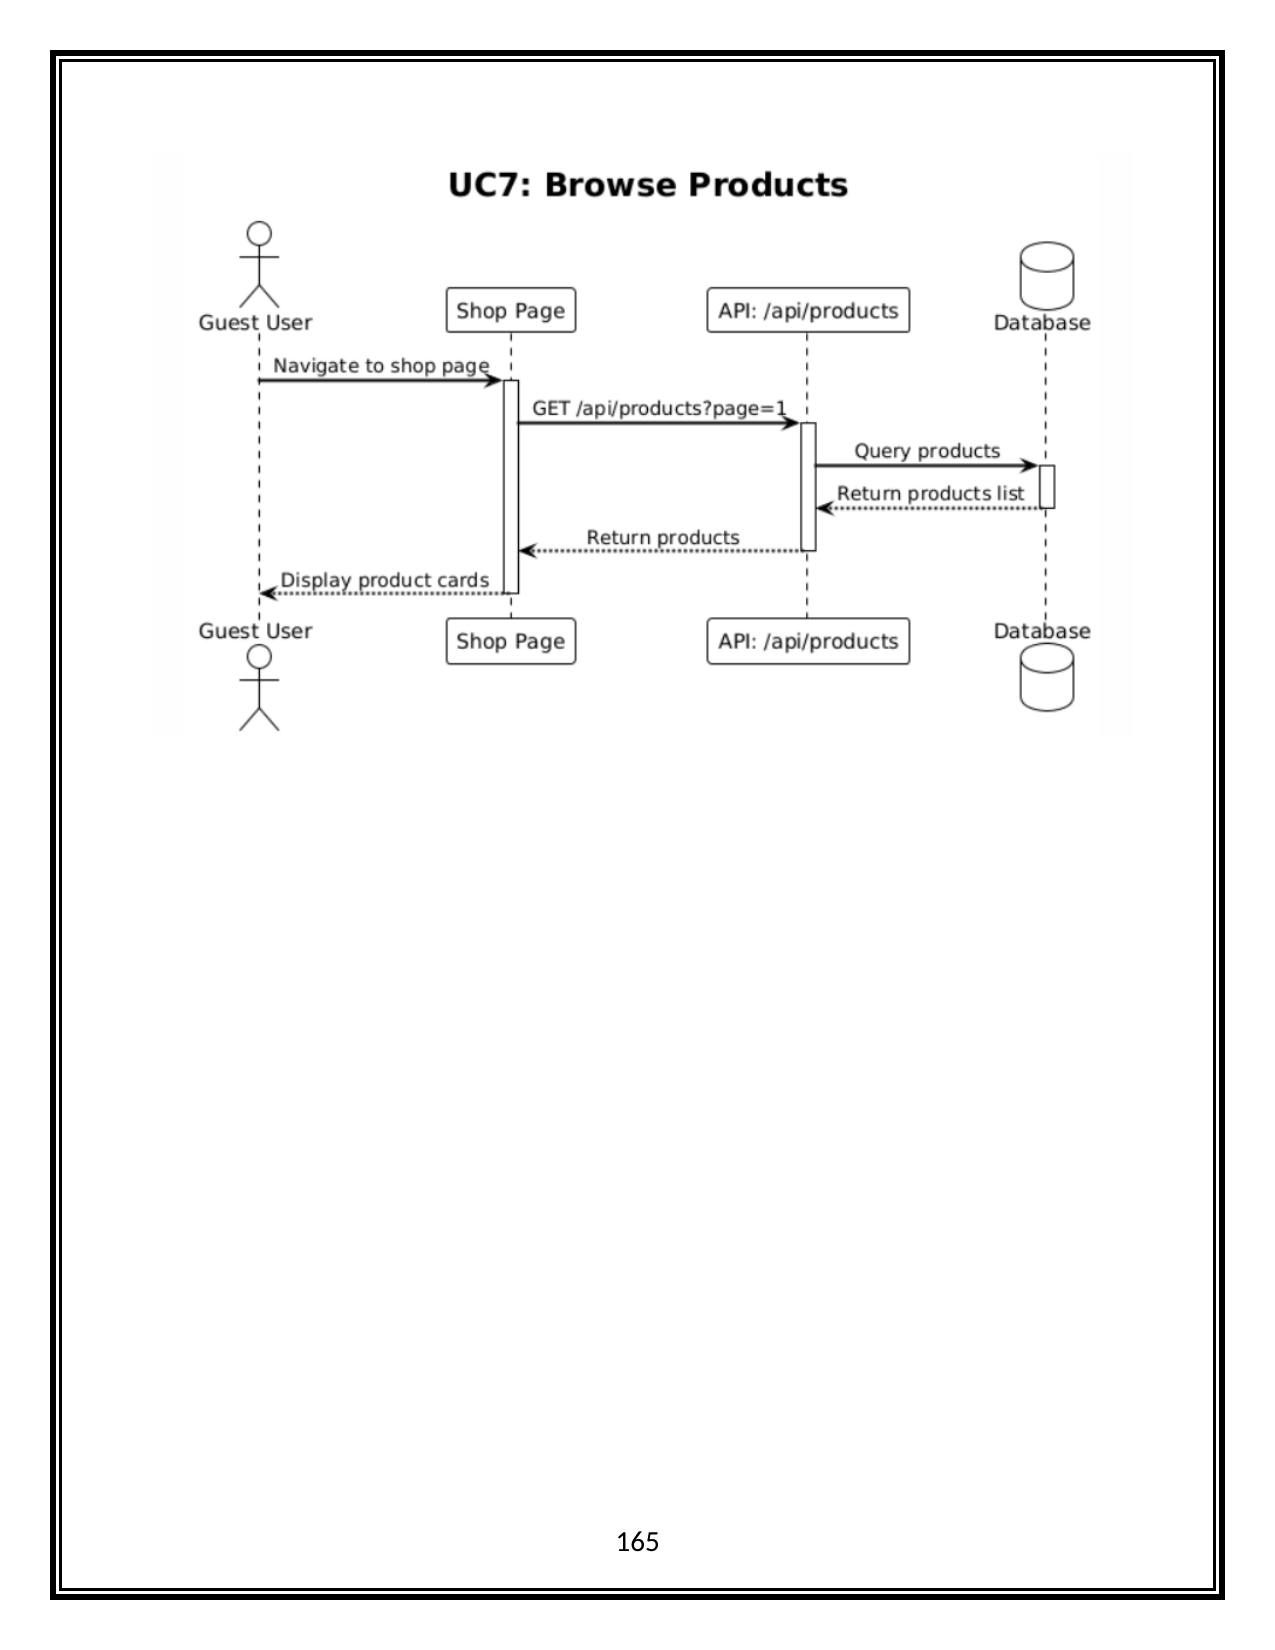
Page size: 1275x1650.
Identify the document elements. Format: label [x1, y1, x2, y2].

picture [150, 153, 1132, 737]
